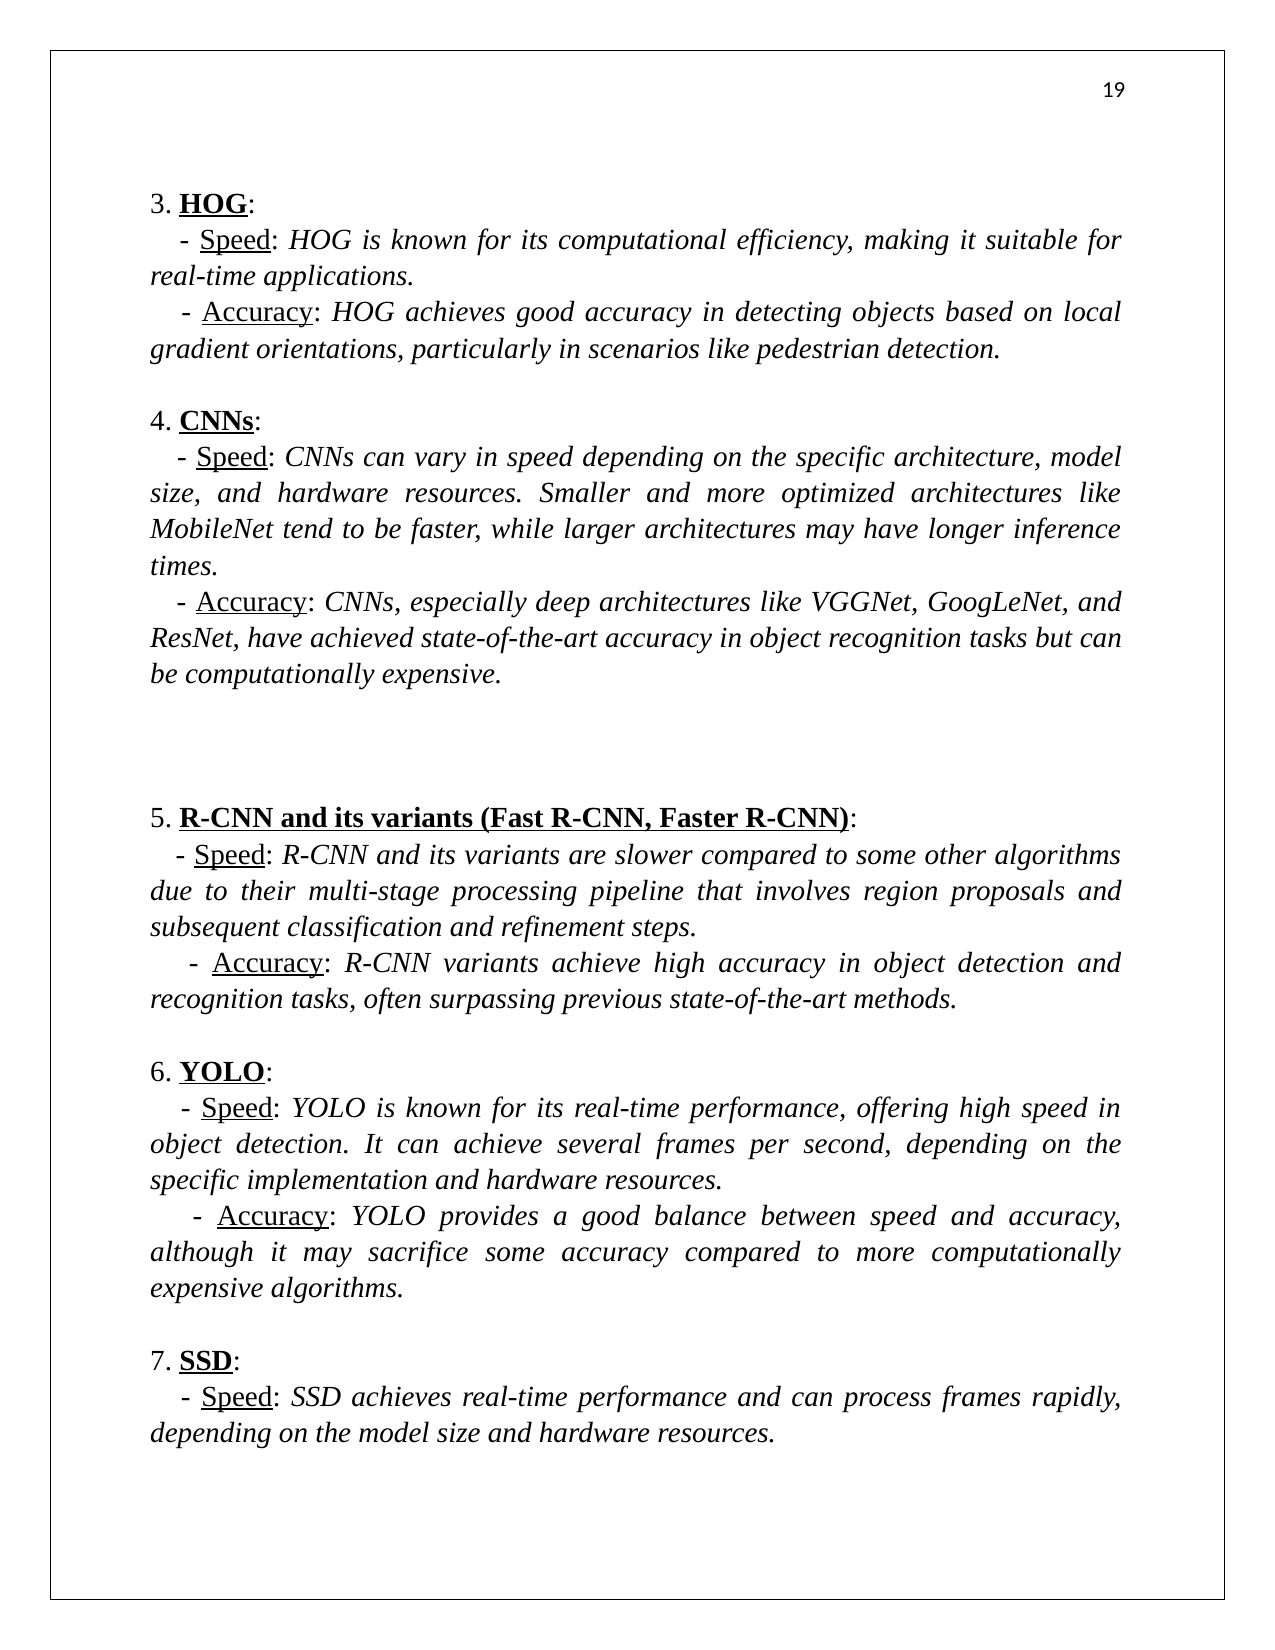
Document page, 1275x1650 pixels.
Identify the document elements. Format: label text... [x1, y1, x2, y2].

text - Accuracy: YOLO provides a good balance between speed and accuracy, although it may sacrifice some accuracy compared to more computationally expensive algorithms. [150, 1198, 1125, 1304]
text - Speed: HOG is known for its computational efficiency, making it suitable for real-time applications. [150, 222, 1125, 292]
text - Speed: R-CNN and its variants are slower compared to some other algorithms due to their multi-stage processing pipeline that involves region proposals and subsequent classification and refinement steps. [150, 837, 1125, 943]
text 3. HOG: [150, 186, 1125, 220]
text - Speed: CNNs can vary in speed depending on the specific architecture, model size, and hardware resources. Smaller and more optimized architectures like MobileNet tend to be faster, while larger architectures may have longer inference times. [150, 439, 1125, 581]
text - Speed: YOLO is known for its real-time performance, offering high speed in object detection. It can achieve several frames per second, depending on the specific implementation and hardware resources. [150, 1090, 1125, 1196]
text 5. R-CNN and its variants (Fast R-CNN, Faster R-CNN): [150, 801, 1125, 834]
text - Accuracy: HOG achieves good accuracy in detecting objects based on local gradient orientations, particularly in scenarios like pedestrian detection. [150, 294, 1125, 364]
text - Speed: SSD achieves real-time performance and can process frames rapidly, depending on the model size and hardware resources. [150, 1379, 1125, 1449]
text 6. YOLO: [150, 1054, 1125, 1087]
text - Accuracy: R-CNN variants achieve high accuracy in object detection and recognition tasks, often surpassing previous state-of-the-art methods. [150, 945, 1125, 1015]
text 7. SSD: [150, 1343, 1125, 1376]
text 4. CNNs: [150, 403, 1125, 437]
text - Accuracy: CNNs, especially deep architectures like VGGNet, GoogLeNet, and ResNet, have achieved state-of-the-art accuracy in object recognition tasks but can be computationally expensive. [150, 584, 1125, 689]
